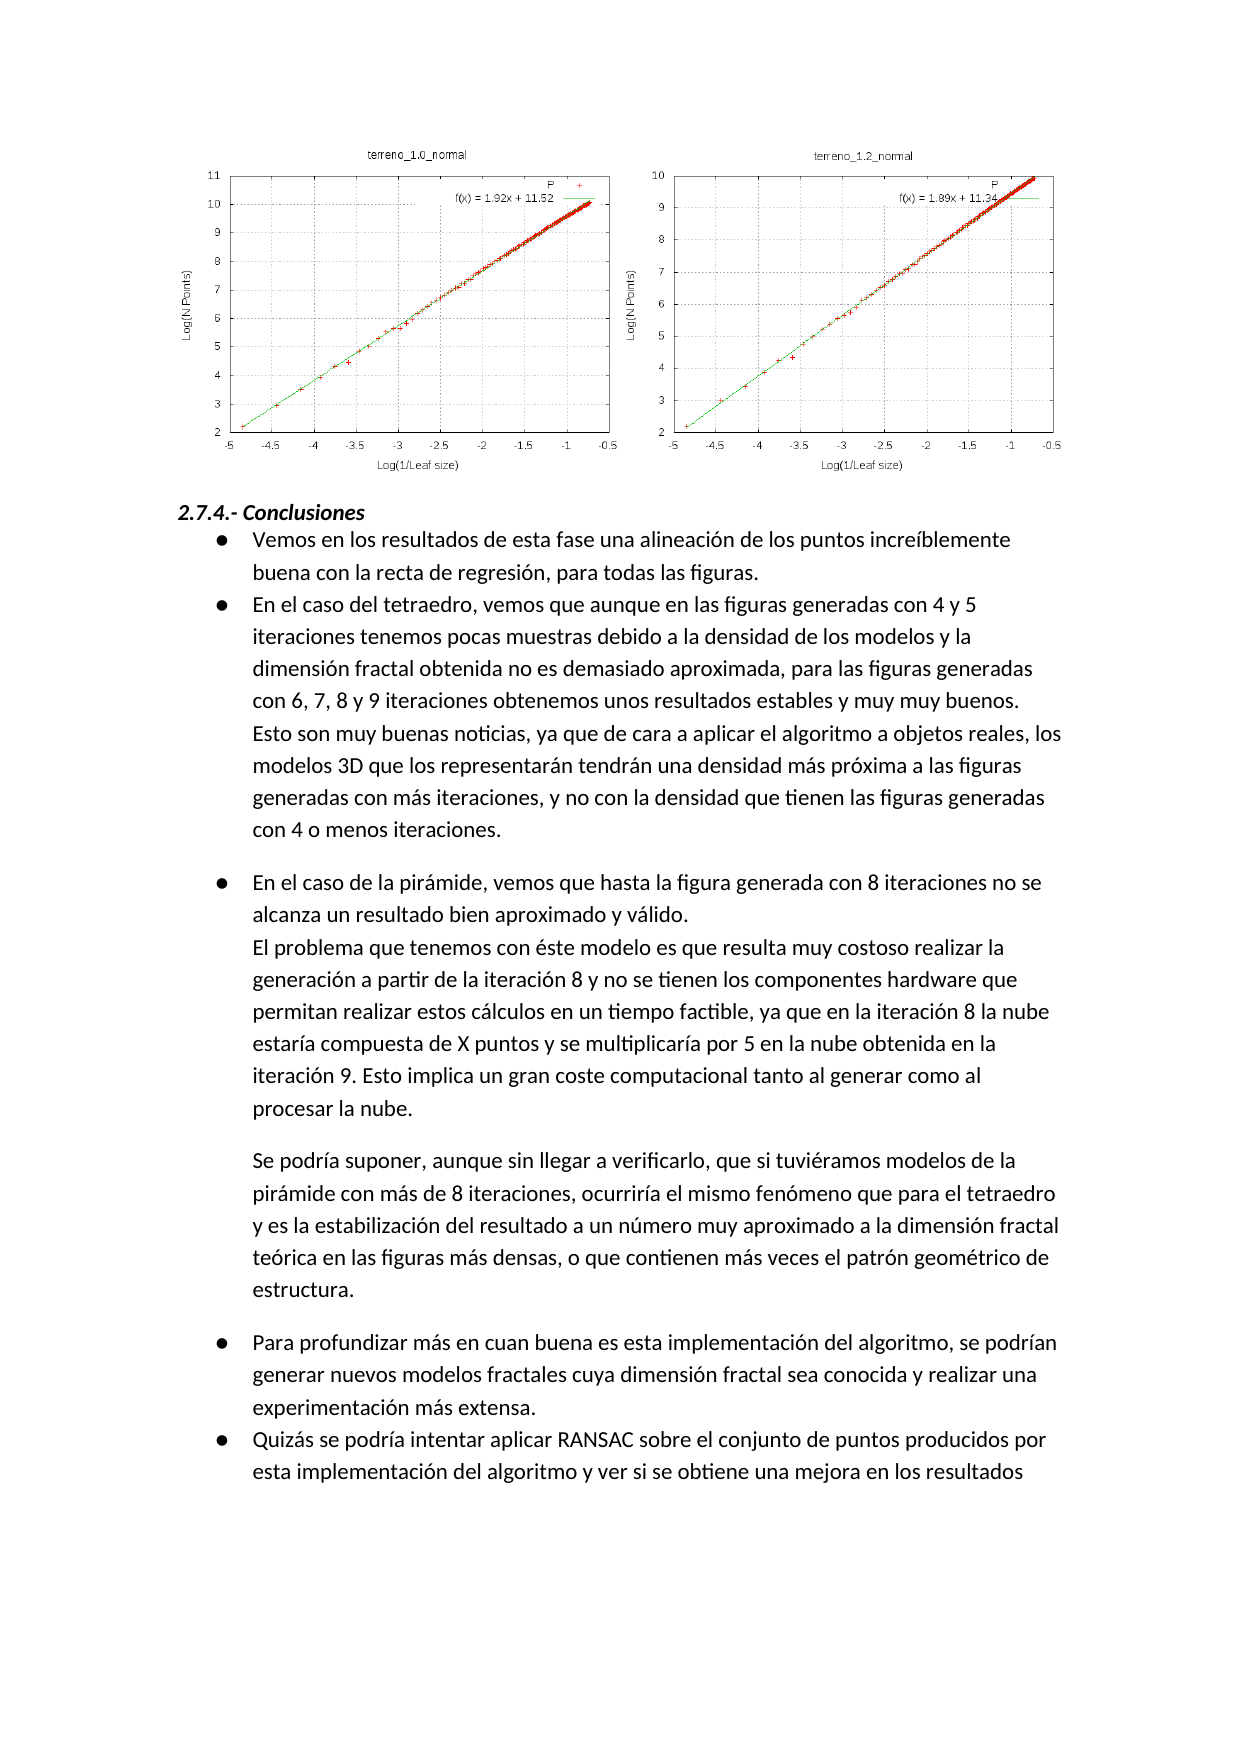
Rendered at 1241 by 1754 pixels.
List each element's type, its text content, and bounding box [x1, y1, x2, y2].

text Esto son muy buenas noticias, ya que de cara a aplicar el algoritmo a objetos reales, los modelos 3D que los representarán tendrán una densidad más próxima a las figuras generadas con más iteraciones, y no con la densidad que tienen las figuras generadas con 4 o menos iteraciones. [252, 719, 1063, 843]
subtitle 2.7.4.- Conclusiones [177, 498, 1063, 526]
picture [177, 147, 1063, 473]
list Vemos en los resultados de esta fase una alineación de los puntos increíblemente buena con la recta de regresión, para todas las figuras. [215, 526, 1063, 586]
text El problema que tenemos con éste modelo es que resulta muy costoso realizar la generación a partir de la iteración 8 y no se tienen los componentes hardware que permitan realizar estos cálculos en un tiempo factible, ya que en la iteración 8 la nube estaría compuesta de X puntos y se multiplicaría por 5 en la nube obtenida en la iteración 9. Esto implica un gran coste computacional tanto al generar como al procesar la nube. [252, 933, 1063, 1122]
text Se podría suponer, aunque sin llegar a verificarlo, que si tuviéramos modelos de la pirámide con más de 8 iteraciones, ocurriría el mismo fenómeno que para el tetraedro y es la estabilización del resultado a un número muy aproximado a la dimensión fractal teórica en las figuras más densas, o que contienen más veces el patrón geométrico de estructura. [252, 1147, 1063, 1303]
list En el caso de la pirámide, vemos que hasta la figura generada con 8 iteraciones no se alcanza un resultado bien aproximado y válido. [215, 868, 1063, 928]
list Para profundizar más en cuan buena es esta implementación del algoritmo, se podrían generar nuevos modelos fractales cuya dimensión fractal sea conocida y realizar una experimentación más extensa. [215, 1328, 1063, 1421]
list En el caso del tetraedro, vemos que aunque en las figuras generadas con 4 y 5 iteraciones tenemos pocas muestras debido a la densidad de los modelos y la dimensión fractal obtenida no es demasiado aproximada, para las figuras generadas con 6, 7, 8 y 9 iteraciones obtenemos unos resultados estables y muy muy buenos. [215, 590, 1063, 714]
list Quizás se podría intentar aplicar RANSAC sobre el conjunto de puntos producidos por esta implementación del algoritmo y ver si se obtiene una mejora en los resultados [215, 1425, 1063, 1485]
